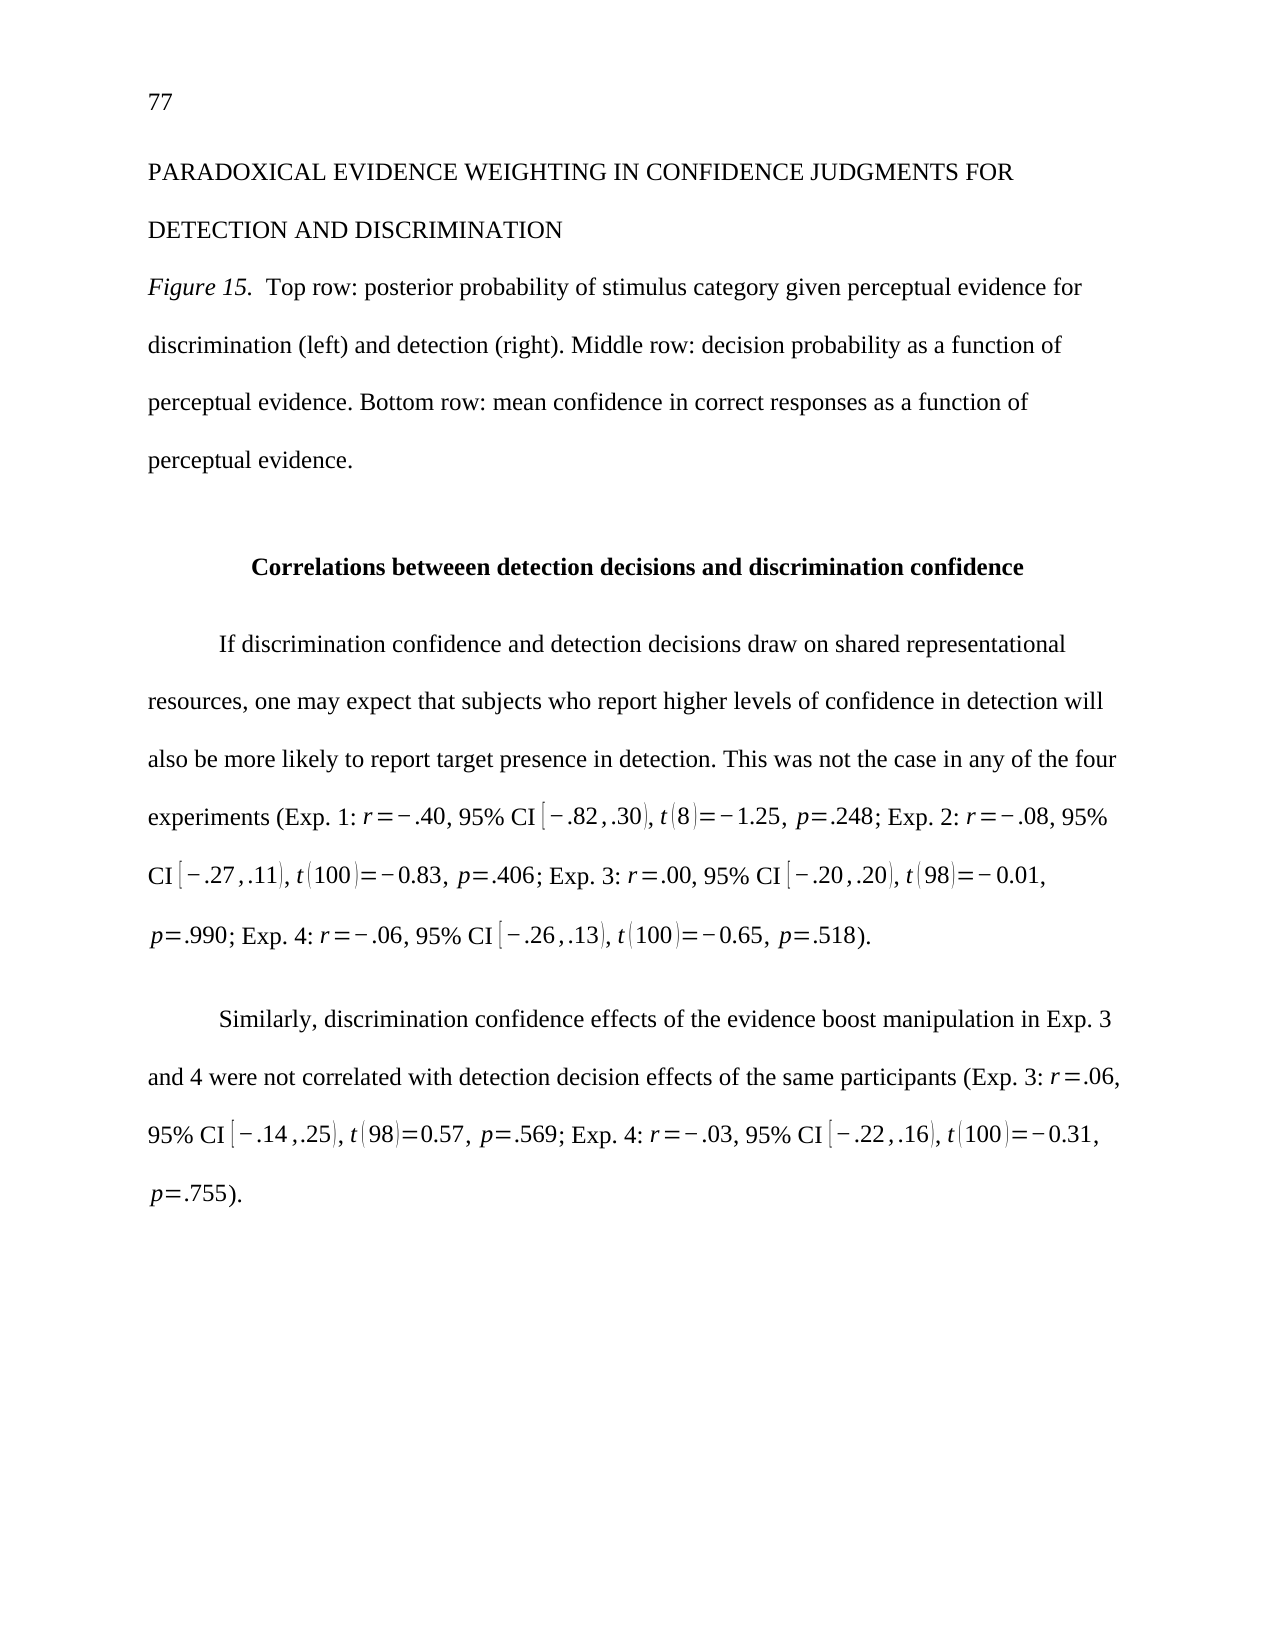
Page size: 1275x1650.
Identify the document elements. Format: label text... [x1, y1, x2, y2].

text Figure 15. Top row: posterior probability of stimulus category given perceptual evidence for discrimination (left) and detection (right). Middle row: decision probability as a function of perceptual evidence. Bottom row: mean confidence in correct responses as a function of perceptual evidence. [148, 272, 1127, 474]
subtitle Correlations betweeen detection decisions and discrimination confidence [148, 552, 1127, 581]
text Similarly, discrimination confidence effects of the evidence boost manipulation in Exp. 3 and 4 were not correlated with detection decision effects of the same participants (Exp. 3: , 95% CI , , ; Exp. 4: , 95% CI , , ). [148, 1004, 1127, 1207]
text If discrimination confidence and detection decisions draw on shared representational resources, one may expect that subjects who report higher levels of confidence in detection will also be more likely to report target presence in detection. This was not the case in any of the four experiments (Exp. 1: , 95% CI , , ; Exp. 2: , 95% CI , , ; Exp. 3: , 95% CI , , ; Exp. 4: , 95% CI , , ). [148, 629, 1127, 951]
